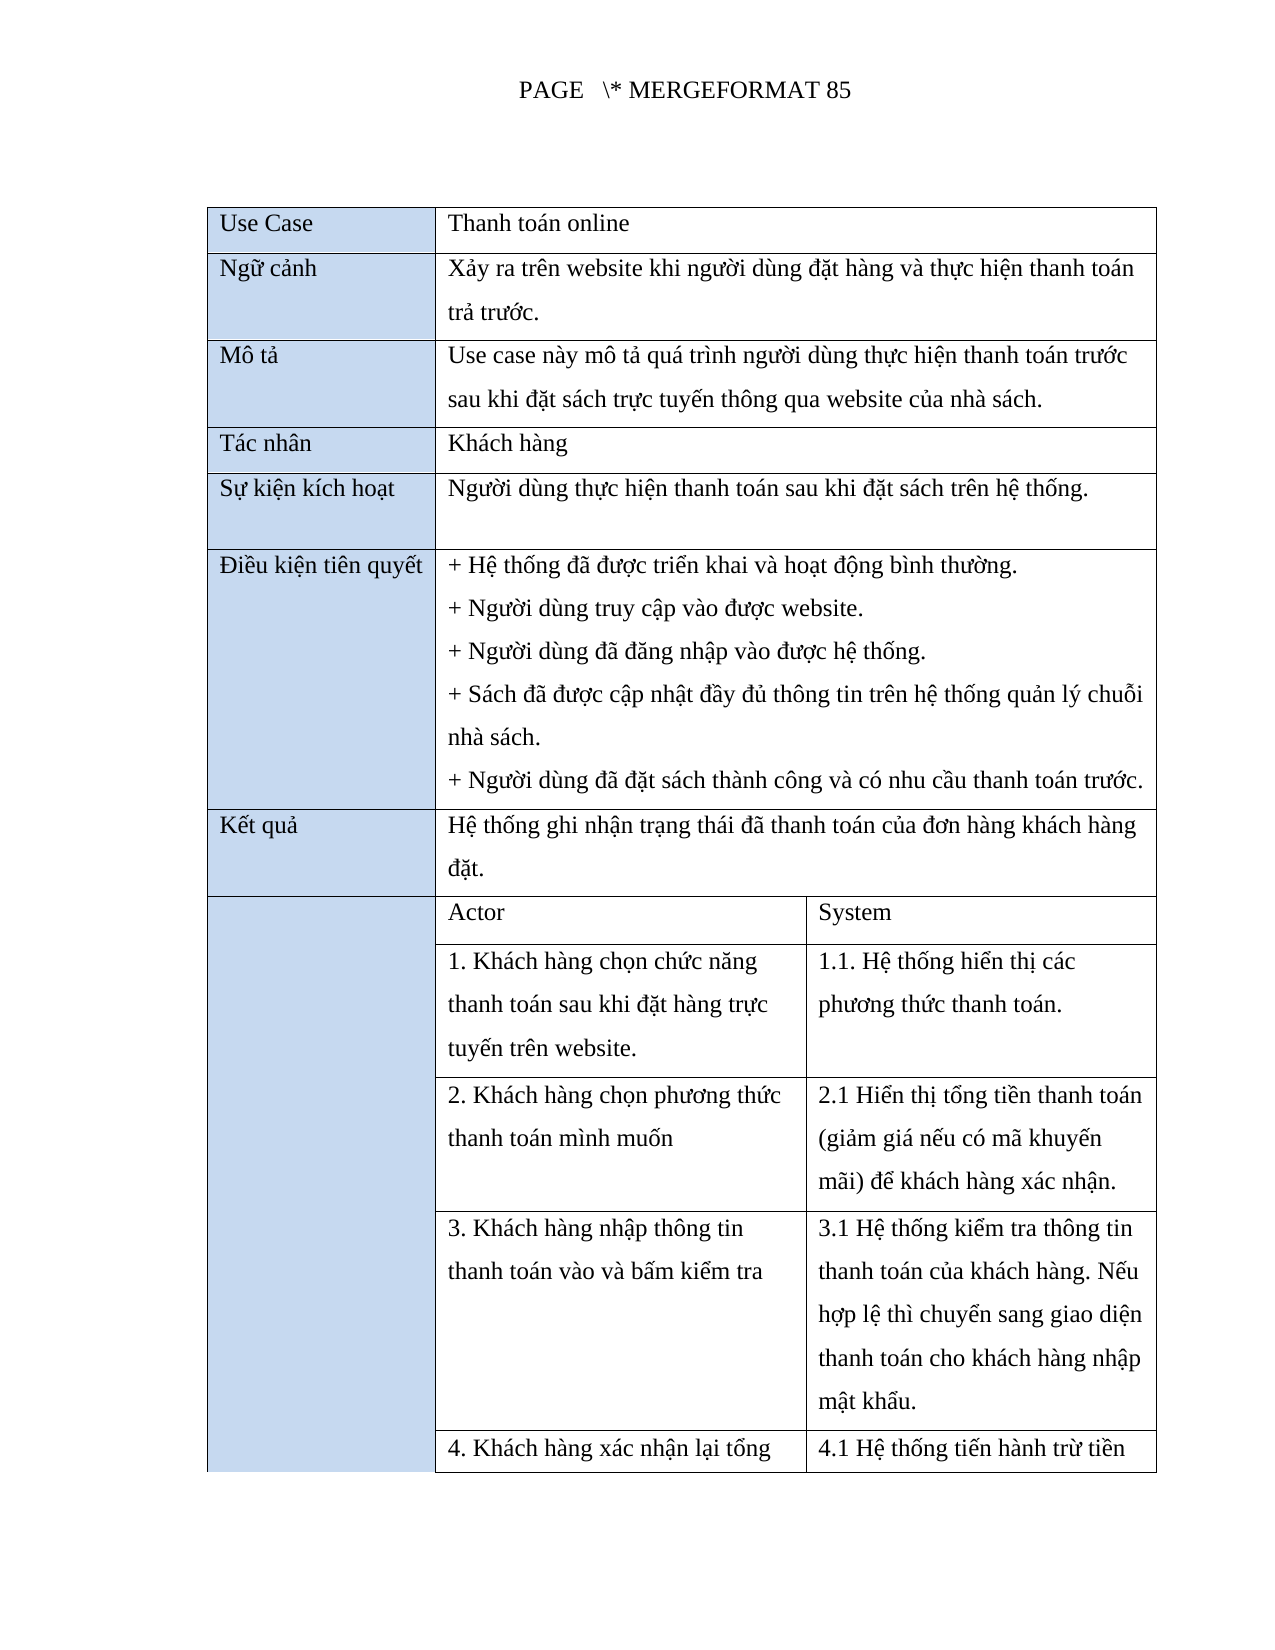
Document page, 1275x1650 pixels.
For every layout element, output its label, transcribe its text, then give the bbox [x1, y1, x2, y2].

table_cell 1.1. Hệ thống hiển thị các phương thức thanh toán. [807, 945, 1156, 1077]
table_cell Actor [436, 897, 806, 944]
table_cell [208, 897, 435, 1472]
table_cell Điều kiện tiên quyết [208, 550, 435, 809]
table_cell Ngữ cảnh [208, 254, 435, 339]
table_cell Xảy ra trên website khi người dùng đặt hàng và thực hiện thanh toán trả trước. [436, 254, 1156, 339]
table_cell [807, 1431, 1156, 1472]
table_cell 2.1 Hiển thị tổng tiền thanh toán (giảm giá nếu có mã khuyến mãi) để khách hàng xác nhận. [807, 1078, 1156, 1211]
table_cell Hệ thống ghi nhận trạng thái đã thanh toán của đơn hàng khách hàng đặt. [436, 810, 1156, 896]
table_cell + Hệ thống đã được triển khai và hoạt động bình thường. + Người dùng truy cập vào được website. + Người dùng đã đăng nhập vào được hệ thống. + Sách đã được cập nhật đầy đủ thông tin trên hệ thống quản lý chuỗi nhà sách. + Người dùng đã đặt sách thành công và có nhu cầu thanh toán trước. [436, 550, 1156, 809]
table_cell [436, 1431, 806, 1472]
table_cell Thanh toán online [436, 208, 1156, 252]
table_cell Người dùng thực hiện thanh toán sau khi đặt sách trên hệ thống. [436, 474, 1156, 549]
table_cell 3.1 Hệ thống kiểm tra thông tin thanh toán của khách hàng. Nếu hợp lệ thì chuyển sang giao diện thanh toán cho khách hàng nhập mật khẩu. [807, 1212, 1156, 1430]
table_cell Khách hàng [436, 428, 1156, 472]
table_cell 1. Khách hàng chọn chức năng thanh toán sau khi đặt hàng trực tuyến trên website. [436, 945, 806, 1077]
table_cell Mô tả [208, 341, 435, 427]
table_cell Kết quả [208, 810, 435, 896]
table_cell 3. Khách hàng nhập thông tin thanh toán vào và bấm kiểm tra [436, 1212, 806, 1430]
table_cell Sự kiện kích hoạt [208, 474, 435, 549]
table_cell System [807, 897, 1156, 944]
table_cell Use case này mô tả quá trình người dùng thực hiện thanh toán trước sau khi đặt sách trực tuyến thông qua website của nhà sách. [436, 341, 1156, 427]
table_cell 2. Khách hàng chọn phương thức thanh toán mình muốn [436, 1078, 806, 1211]
table_cell Use Case [208, 208, 435, 252]
table_cell Tác nhân [208, 428, 435, 472]
